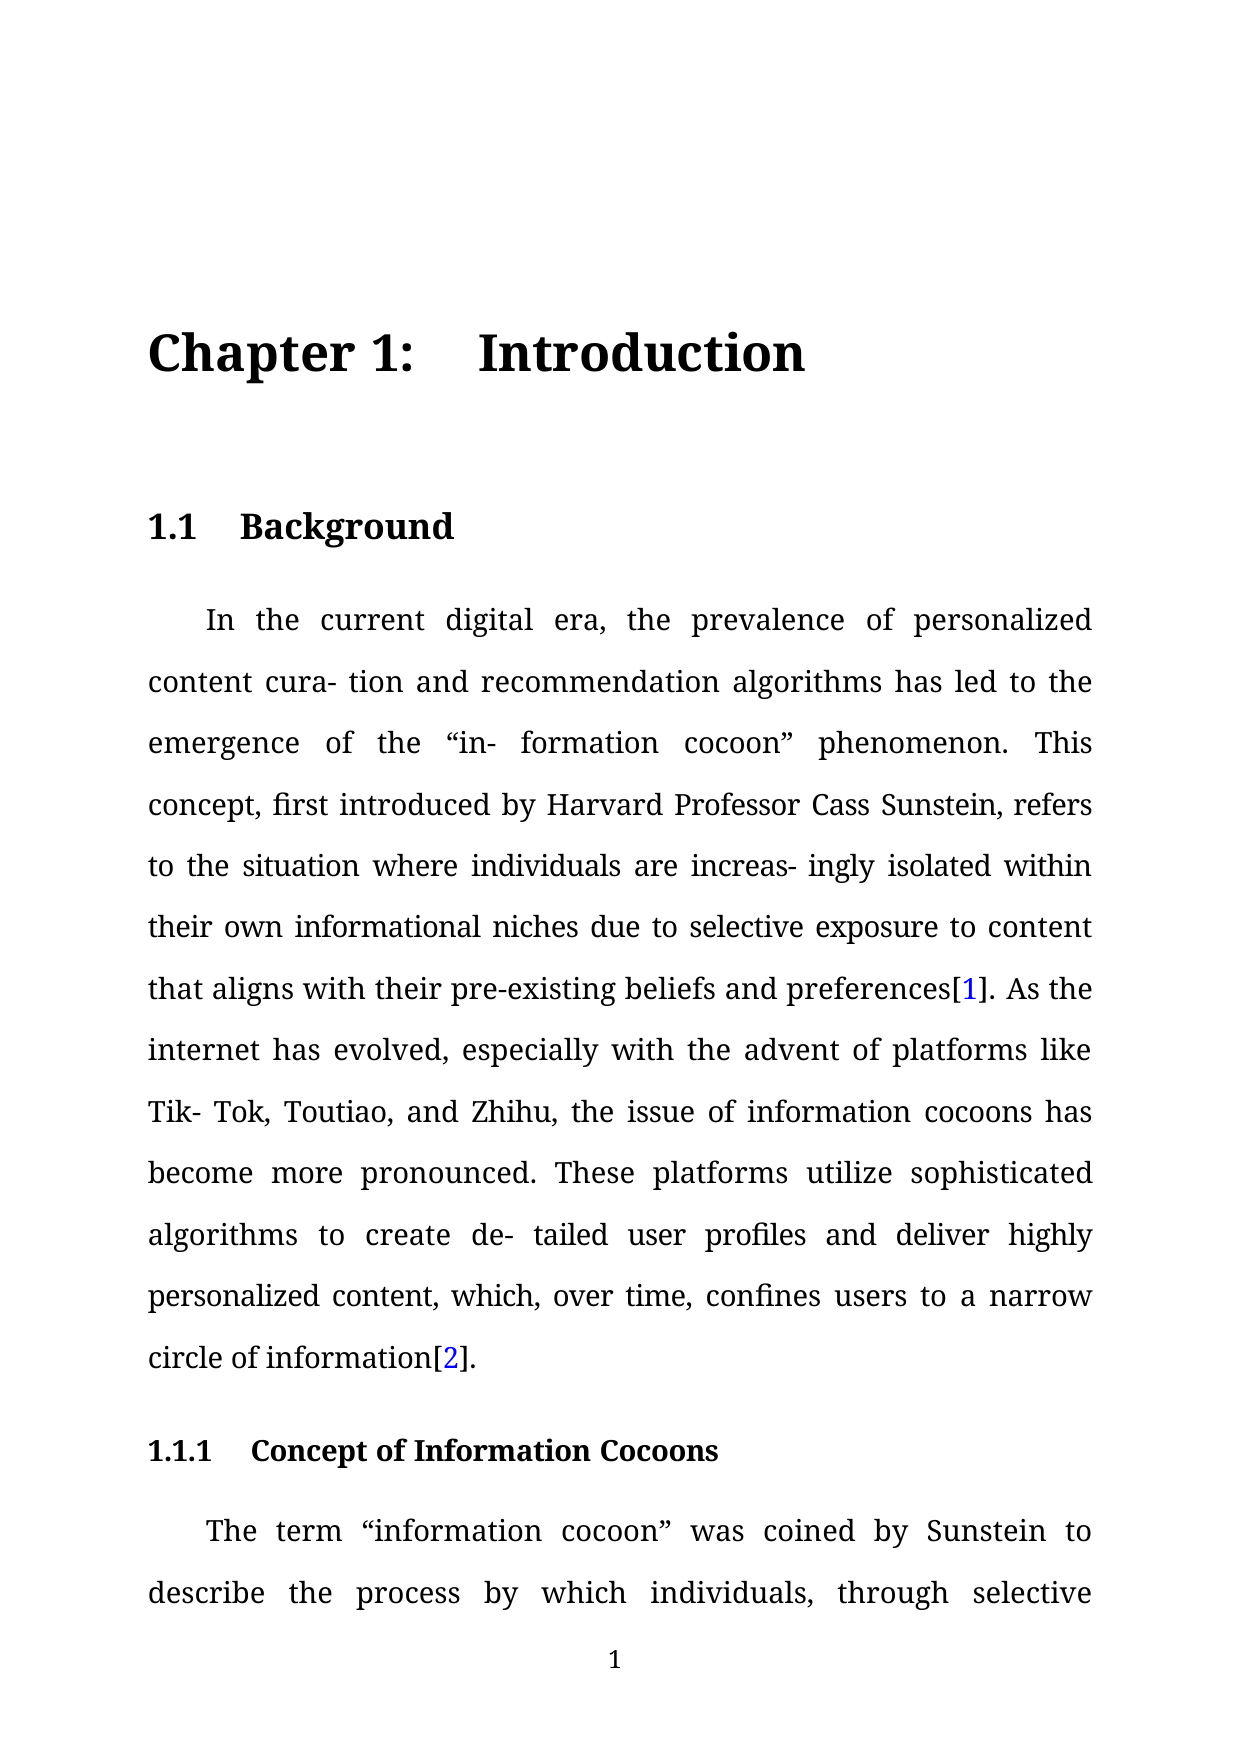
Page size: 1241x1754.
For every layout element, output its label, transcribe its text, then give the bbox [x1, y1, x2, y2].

list Background [148, 502, 1155, 550]
text Chapter 1: Introduction [148, 316, 1155, 386]
list Concept of Information Cocoons [148, 1430, 1155, 1469]
text In the current digital era, the prevalence of personalized content cura- tion and recommendation algorithms has led to the emergence of the “in- formation cocoon” phenomenon. This concept, first introduced by Harvard Professor Cass Sunstein, refers to the situation where individuals are increas- ingly isolated within their own informational niches due to selective exposure to content that aligns with their pre-existing beliefs and preferences[1]. As the internet has evolved, especially with the advent of platforms like Tik- Tok, Toutiao, and Zhihu, the issue of information cocoons has become more pronounced. These platforms utilize sophisticated algorithms to create de- tailed user profiles and deliver highly personalized content, which, over time, confines users to a narrow circle of information[2]. [148, 599, 1093, 1377]
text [148, 1511, 1093, 1612]
